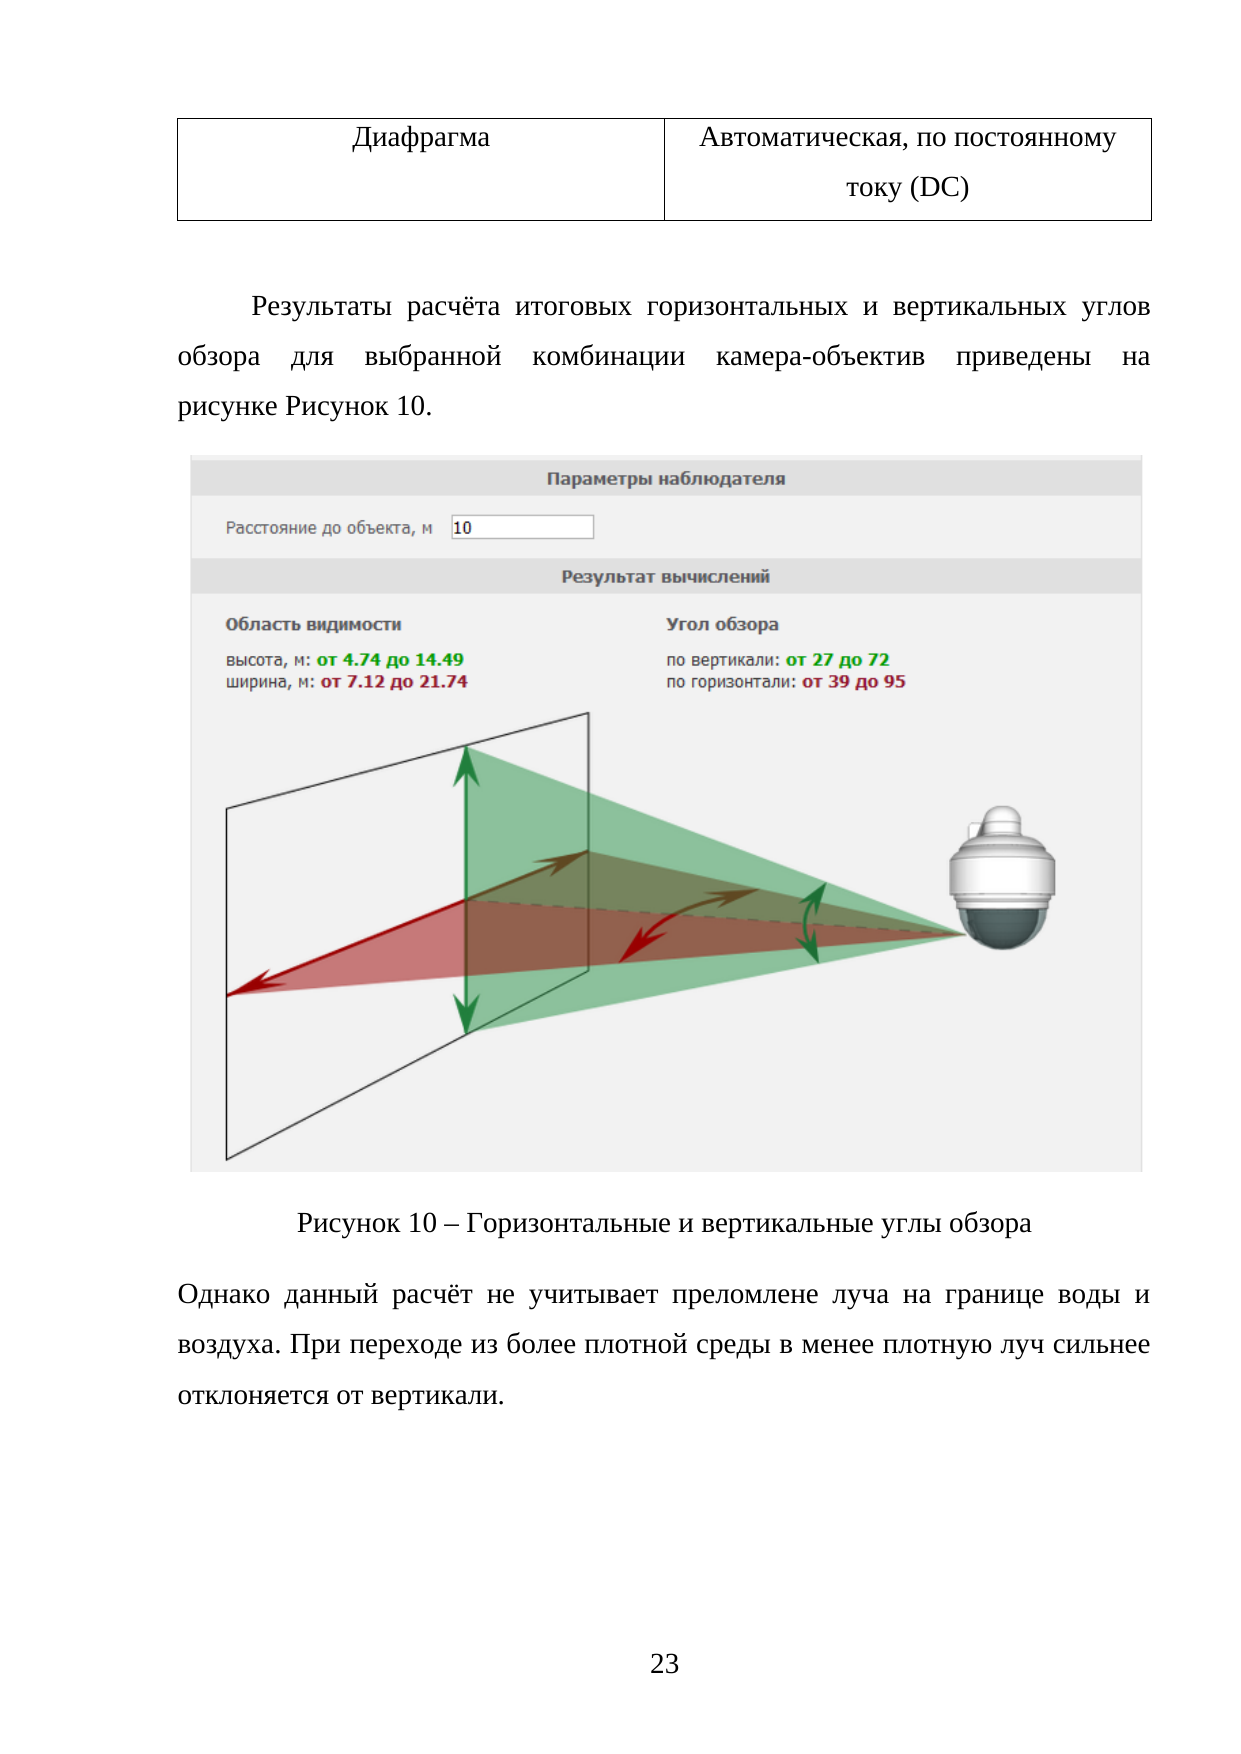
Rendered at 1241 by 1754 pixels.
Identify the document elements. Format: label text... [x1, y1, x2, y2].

table_cell Автоматическая, по постоянному току (DC) [665, 119, 1151, 220]
text Однако данный расчёт не учитывает преломлене луча на границе воды и воздуха. При переходе из более плотной среды в менее плотную луч сильнее отклоняется от вертикали. [177, 1276, 1152, 1410]
picture [177, 455, 1152, 1172]
text Рисунок 10 – Горизонтальные и вертикальные углы обзора [177, 1205, 1152, 1239]
table_cell Диафрагма [178, 119, 664, 220]
text Результаты расчёта итоговых горизонтальных и вертикальных углов обзора для выбранной комбинации камера-объектив приведены на рисунке Рисунок 10. [177, 288, 1152, 422]
